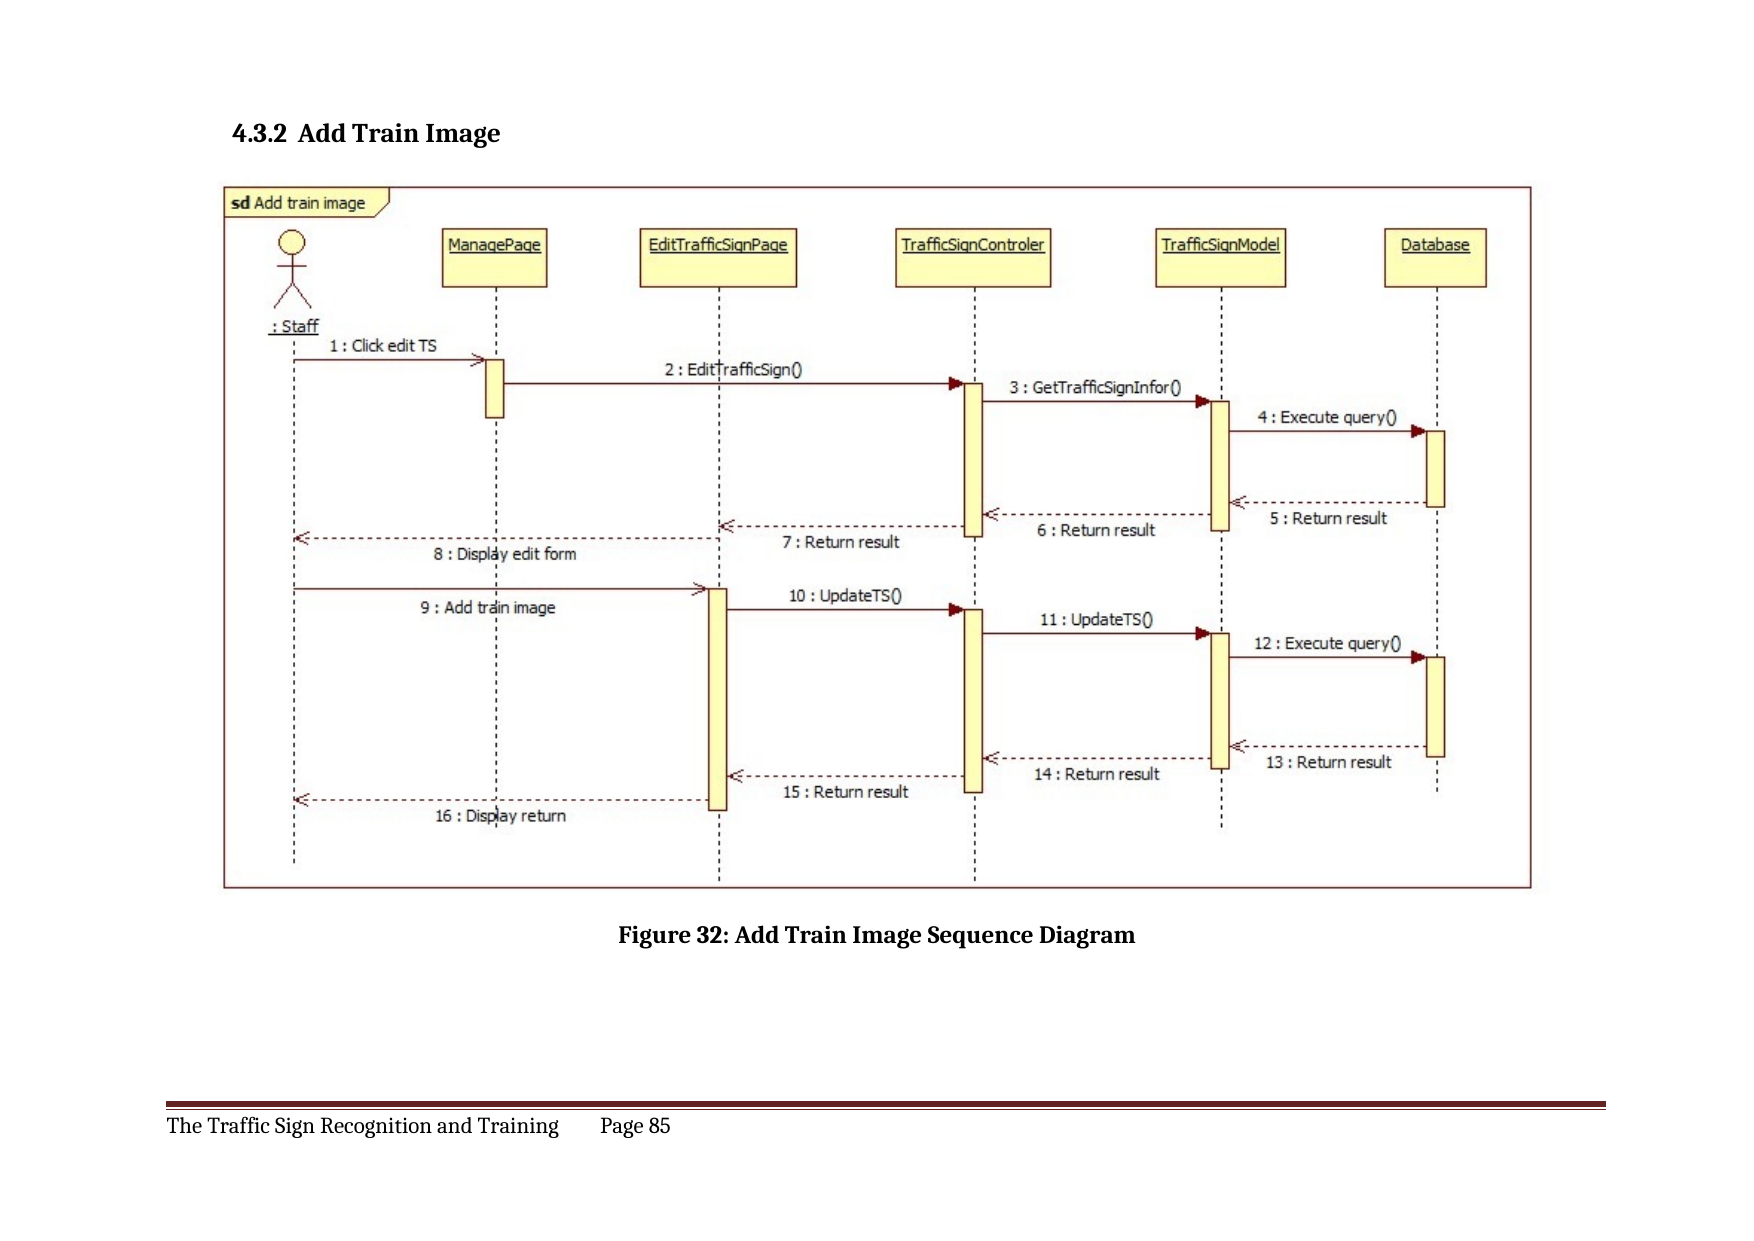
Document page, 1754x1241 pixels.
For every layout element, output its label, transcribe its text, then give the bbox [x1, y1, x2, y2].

picture [194, 157, 1560, 917]
subtitle Add Train Image [232, 118, 1606, 149]
text Figure 32: Add Train Image Sequence Diagram [148, 921, 1606, 949]
